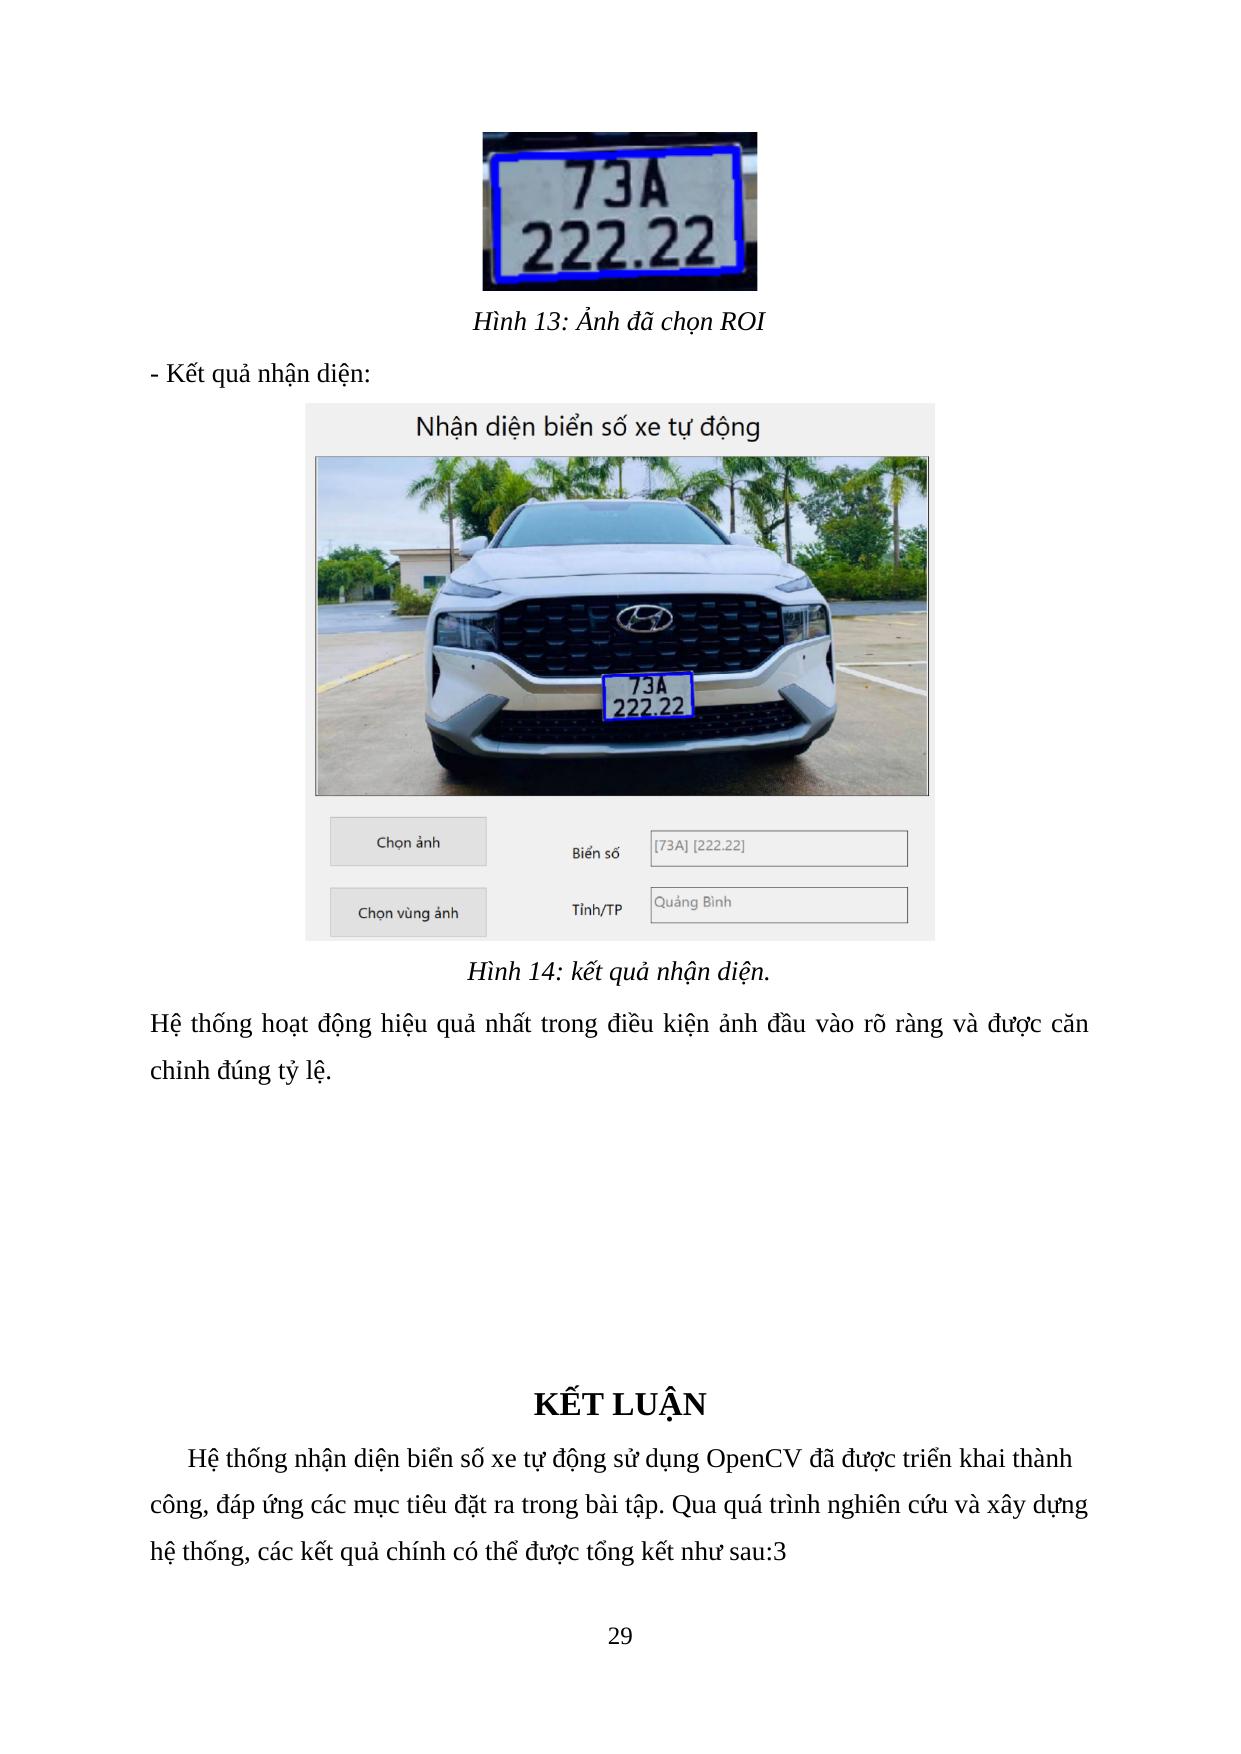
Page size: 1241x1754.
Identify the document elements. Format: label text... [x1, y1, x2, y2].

text Hệ thống hoạt động hiệu quả nhất trong điều kiện ảnh đầu vào rõ ràng và được căn chỉnh đúng tỷ lệ. [150, 1007, 1090, 1085]
subtitle KẾT LUẬN [150, 1384, 1090, 1423]
text Hình 13: Ảnh đã chọn ROI [150, 305, 1090, 336]
text - Kết quả nhận diện: [150, 357, 1090, 388]
picture [482, 132, 758, 291]
text Hình 14: kết quả nhận diện. [150, 955, 1090, 986]
picture [305, 403, 935, 941]
text Hệ thống nhận diện biển số xe tự động sử dụng OpenCV đã được triển khai thành công, đáp ứng các mục tiêu đặt ra trong bài tập. Qua quá trình nghiên cứu và xây dựng hệ thống, các kết quả chính có thể được tổng kết như sau:3 [150, 1442, 1090, 1566]
